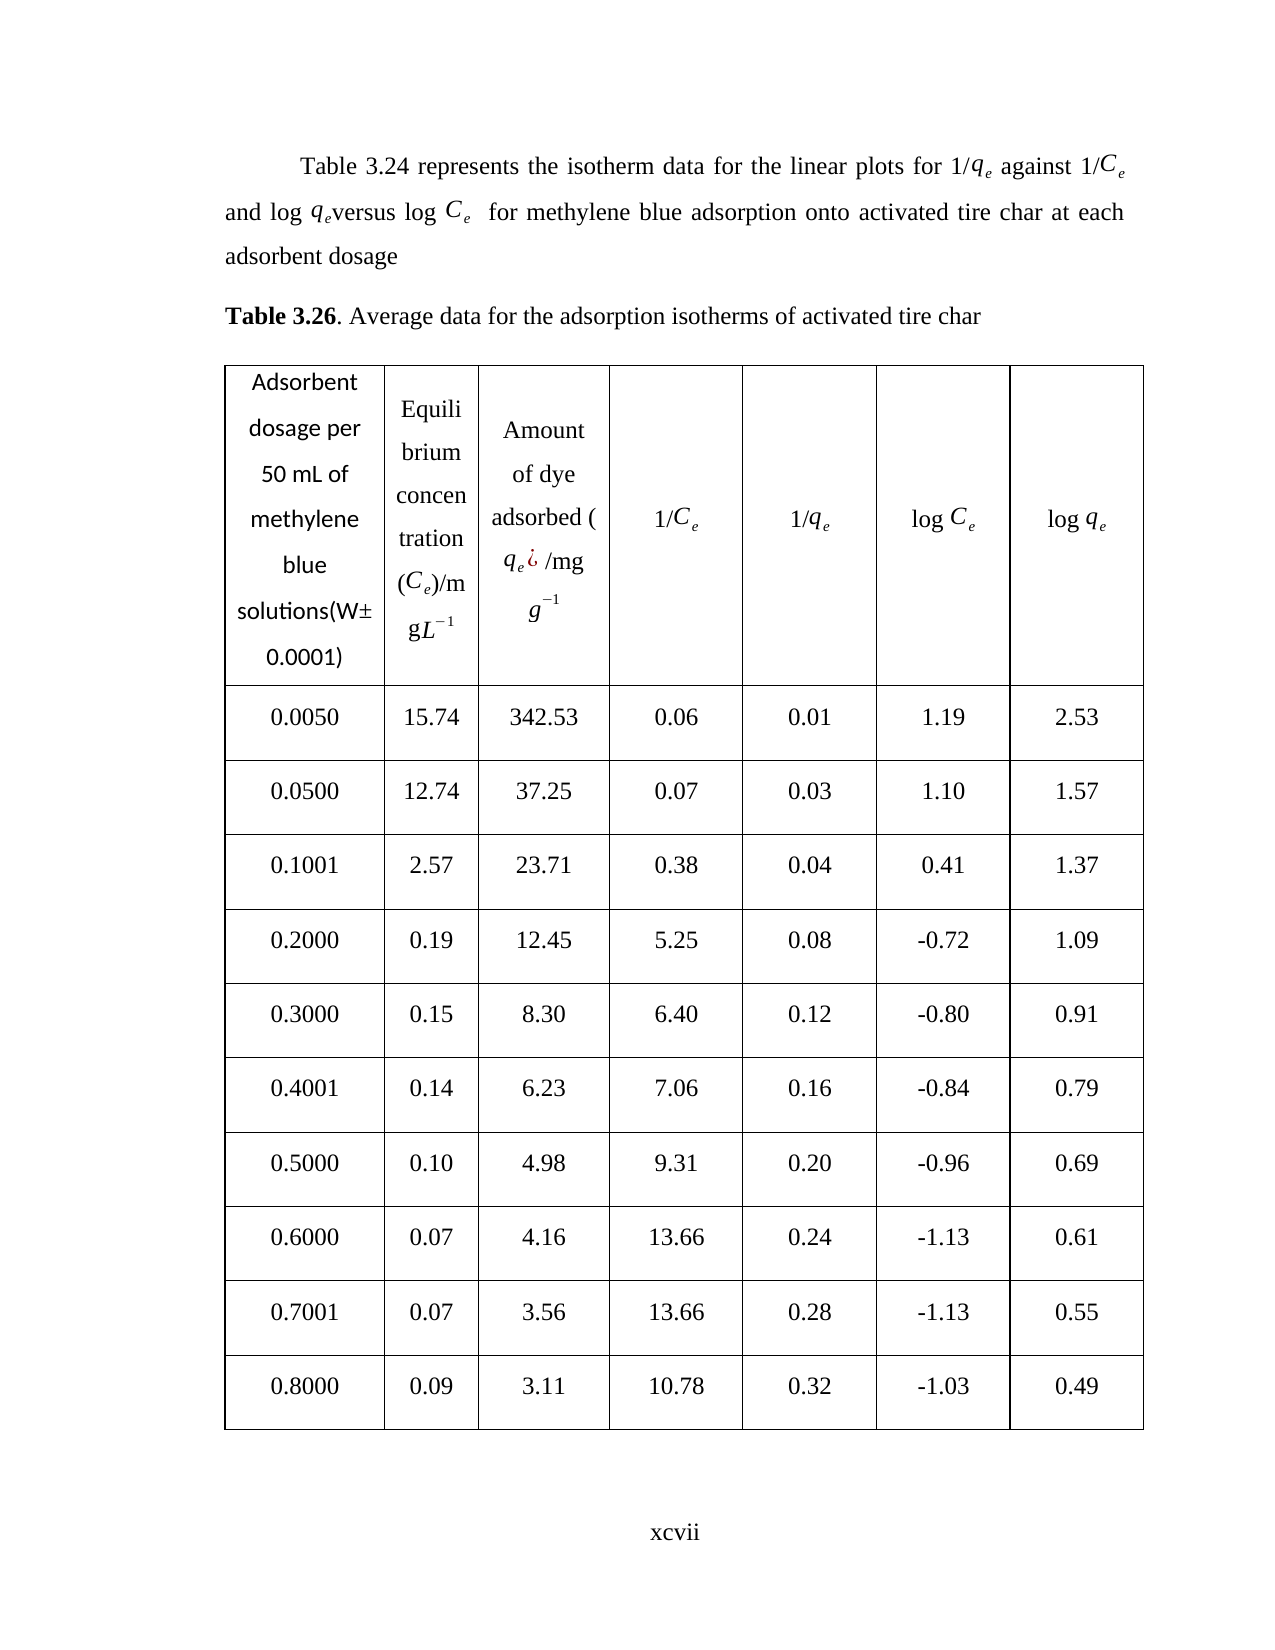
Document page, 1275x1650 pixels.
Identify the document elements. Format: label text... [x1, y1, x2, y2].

table_cell 15.74 [385, 686, 478, 760]
table_cell 3.56 [479, 1281, 609, 1355]
table_cell 1.09 [1011, 910, 1143, 983]
table_cell 0.41 [877, 835, 1009, 908]
table_cell 10.78 [610, 1356, 742, 1429]
table_cell 0.07 [610, 761, 742, 834]
table_cell -1.03 [877, 1356, 1009, 1429]
table_cell 0.20 [743, 1133, 876, 1206]
table_cell 0.0050 [226, 686, 384, 760]
table_cell -0.96 [877, 1133, 1009, 1206]
table_cell 1.37 [1011, 835, 1143, 908]
table_cell 0.16 [743, 1058, 876, 1132]
table_cell 0.06 [610, 686, 742, 760]
table_cell 6.23 [479, 1058, 609, 1132]
table_cell 13.66 [610, 1281, 742, 1355]
table_cell 0.8000 [226, 1356, 384, 1429]
table_cell 37.25 [479, 761, 609, 834]
table_cell 0.14 [385, 1058, 478, 1132]
table_cell 0.6000 [226, 1207, 384, 1280]
table_cell 5.25 [610, 910, 742, 983]
table_header Adsorbent dosage per 50 mL of methylene blue solutions(W0.0001) [226, 366, 384, 685]
table_cell -0.80 [877, 984, 1009, 1057]
table_cell 0.32 [743, 1356, 876, 1429]
table_cell 1.19 [877, 686, 1009, 760]
table_cell 3.11 [479, 1356, 609, 1429]
table_cell 1.57 [1011, 761, 1143, 834]
table_cell 0.07 [385, 1281, 478, 1355]
table_cell 0.49 [1011, 1356, 1143, 1429]
table_cell 7.06 [610, 1058, 742, 1132]
table_cell 6.40 [610, 984, 742, 1057]
table_cell 342.53 [479, 686, 609, 760]
table_cell 0.04 [743, 835, 876, 908]
table_cell 0.79 [1011, 1058, 1143, 1132]
table_cell -1.13 [877, 1281, 1009, 1355]
table_cell 2.57 [385, 835, 478, 908]
table_cell 0.91 [1011, 984, 1143, 1057]
table_cell 0.10 [385, 1133, 478, 1206]
table_cell 0.69 [1011, 1133, 1143, 1206]
table_cell 9.31 [610, 1133, 742, 1206]
table_cell 0.38 [610, 835, 742, 908]
table_cell 12.45 [479, 910, 609, 983]
table_cell 8.30 [479, 984, 609, 1057]
table_cell 0.01 [743, 686, 876, 760]
table_cell 0.09 [385, 1356, 478, 1429]
table_cell 0.08 [743, 910, 876, 983]
table_cell 0.15 [385, 984, 478, 1057]
table_cell 0.24 [743, 1207, 876, 1280]
table_cell 12.74 [385, 761, 478, 834]
table_cell -1.13 [877, 1207, 1009, 1280]
table_cell 0.19 [385, 910, 478, 983]
table_header 1/ [610, 366, 742, 685]
table_cell 4.16 [479, 1207, 609, 1280]
table_cell 0.3000 [226, 984, 384, 1057]
table_cell 0.2000 [226, 910, 384, 983]
table_cell 0.07 [385, 1207, 478, 1280]
table_cell 1.10 [877, 761, 1009, 834]
table_cell 0.03 [743, 761, 876, 834]
table_cell 2.53 [1011, 686, 1143, 760]
table_cell 0.28 [743, 1281, 876, 1355]
table_header Amount of dye adsorbed ( /mg [479, 366, 609, 685]
table_header 1/ [743, 366, 876, 685]
table_cell 0.61 [1011, 1207, 1143, 1280]
table_cell 13.66 [610, 1207, 742, 1280]
table_cell 0.12 [743, 984, 876, 1057]
text Table 3.24 represents the isotherm data for the linear plots for 1/ against 1/ and log versus log for methylene blue adsorption onto activated tire char at each adsorbent dosage [225, 150, 1125, 270]
table_cell 0.4001 [226, 1058, 384, 1132]
table_cell -0.84 [877, 1058, 1009, 1132]
table_cell 0.1001 [226, 835, 384, 908]
table_cell 4.98 [479, 1133, 609, 1206]
table_header log [877, 366, 1009, 685]
table_cell 0.5000 [226, 1133, 384, 1206]
table_cell 0.55 [1011, 1281, 1143, 1355]
table_header Equilibrium concentration()/mg [385, 366, 478, 685]
table_cell 0.0500 [226, 761, 384, 834]
table_cell 23.71 [479, 835, 609, 908]
table_header log [1011, 366, 1143, 685]
table_cell 0.7001 [226, 1281, 384, 1355]
table_cell -0.72 [877, 910, 1009, 983]
